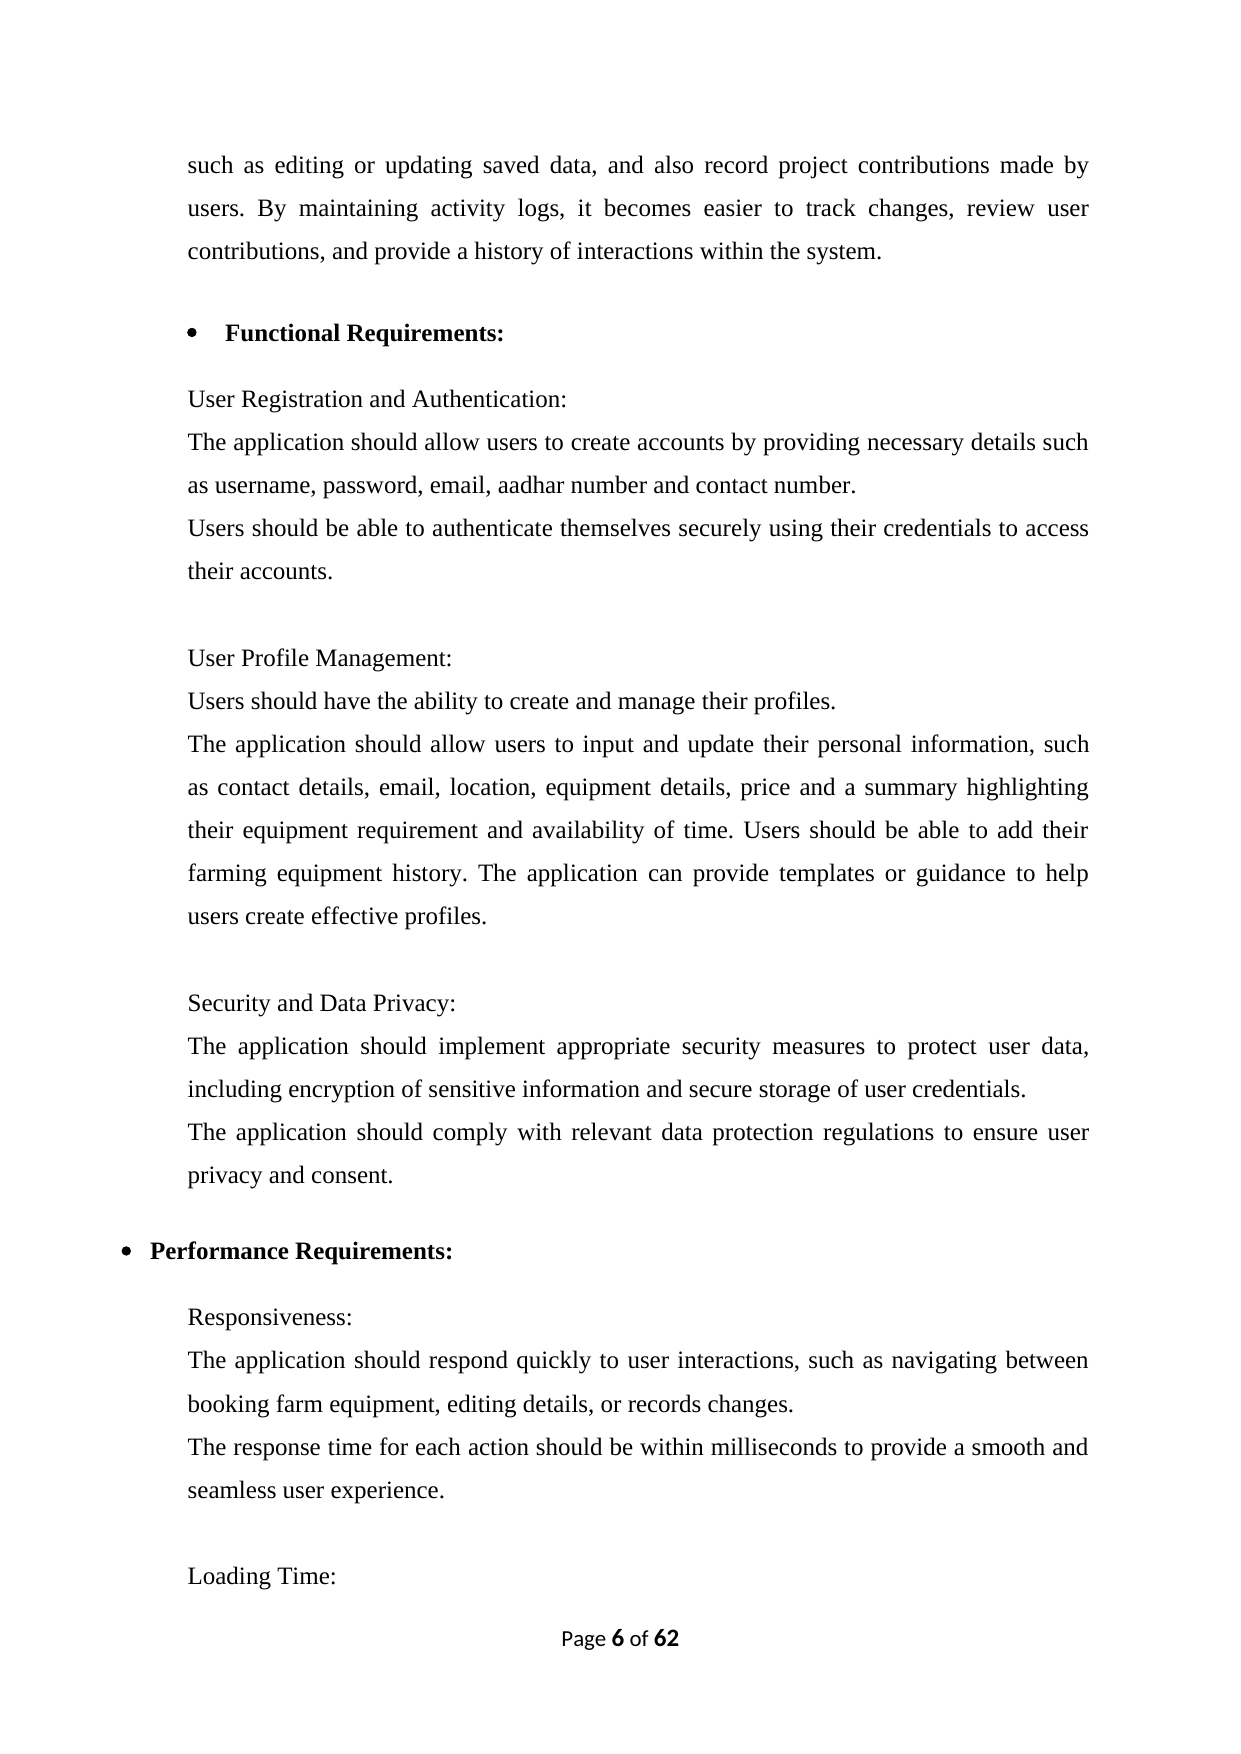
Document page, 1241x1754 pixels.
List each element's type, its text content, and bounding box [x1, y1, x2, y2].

text The application should allow users to create accounts by providing necessary details such as username, password, email, aadhar number and contact number. [187, 427, 1090, 499]
list Functional Requirements: [187, 318, 1090, 347]
text User Registration and Authentication: [187, 384, 1090, 413]
text The application should implement appropriate security measures to protect user data, including encryption of sensitive information and secure storage of user credentials. [187, 1031, 1090, 1103]
list Performance Requirements: [122, 1236, 1090, 1265]
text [187, 150, 1090, 265]
text Security and Data Privacy: [187, 988, 1090, 1016]
text Users should have the ability to create and manage their profiles. [187, 686, 1090, 714]
text The application should respond quickly to user interactions, such as navigating between booking farm equipment, editing details, or records changes. [187, 1346, 1090, 1417]
text Responsiveness: [187, 1302, 1090, 1331]
text The application should allow users to input and update their personal information, such as contact details, email, location, equipment details, price and a summary highlighting their equipment requirement and availability of time. Users should be able to add their farming equipment history. The application can provide templates or guidance to help users create effective profiles. [187, 729, 1090, 930]
text Users should be able to authenticate themselves securely using their credentials to access their accounts. [187, 513, 1090, 585]
text User Profile Management: [150, 643, 1090, 671]
text The application should comply with relevant data protection regulations to ensure user privacy and consent. [187, 1117, 1090, 1189]
text Loading Time: [187, 1561, 1090, 1590]
text The response time for each action should be within milliseconds to provide a smooth and seamless user experience. [187, 1432, 1090, 1504]
